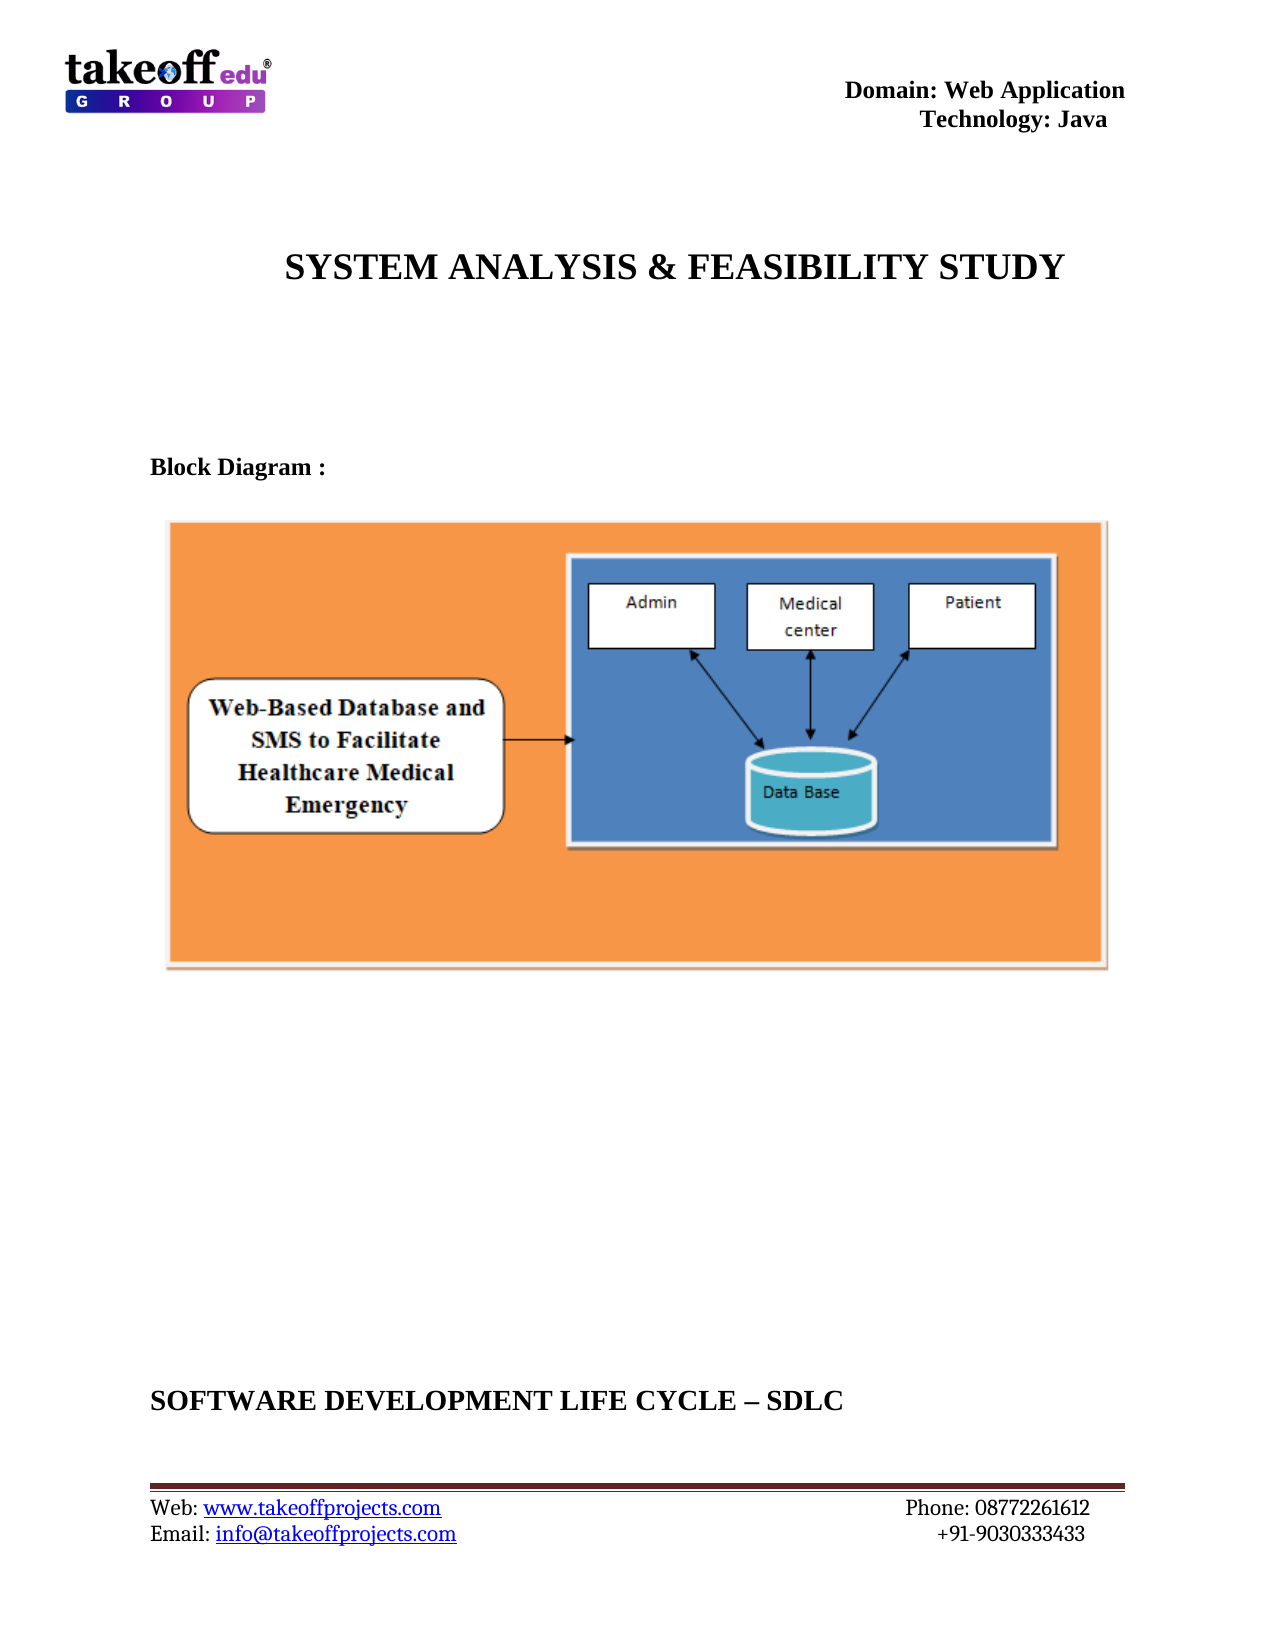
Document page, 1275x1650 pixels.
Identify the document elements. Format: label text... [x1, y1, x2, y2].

text SYSTEM ANALYSIS & FEASIBILITY STUDY [225, 244, 1125, 287]
text Block Diagram : [150, 452, 1125, 481]
picture [62, 45, 274, 122]
picture [150, 520, 1125, 1010]
text SOFTWARE DEVELOPMENT LIFE CYCLE – SDLC [150, 1383, 1125, 1417]
